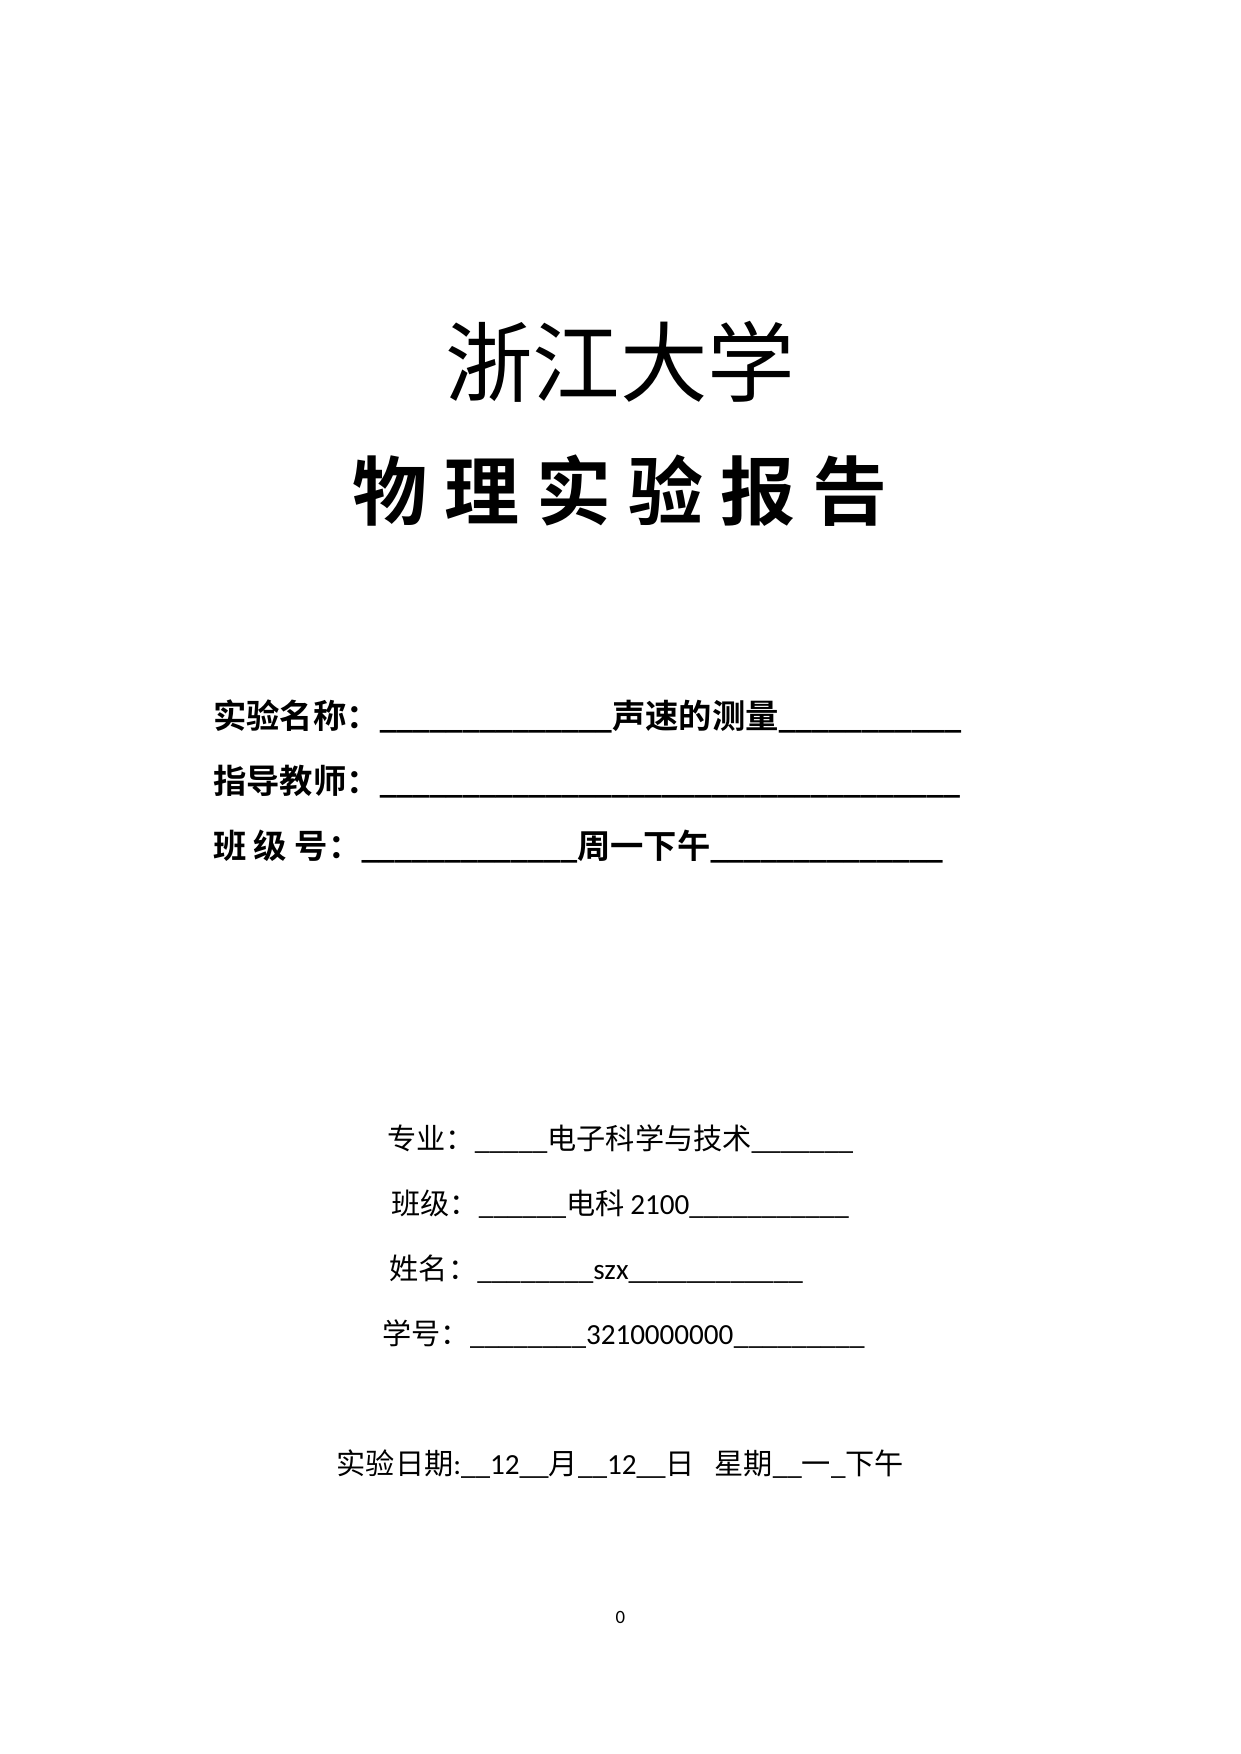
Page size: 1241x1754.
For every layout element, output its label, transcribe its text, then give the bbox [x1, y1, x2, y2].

text 实验日期:__12__月__12__日 星期__一_下午 [112, 1429, 1128, 1494]
text 班 级 号：_____________周一下午______________ [112, 812, 1128, 877]
text 专业：_____电子科学与技术_______ [112, 1104, 1128, 1169]
text 指导教师：___________________________________ [112, 747, 1128, 812]
text 姓名：________szx____________ [112, 1234, 1128, 1299]
text 实验名称：______________声速的测量___________ [112, 682, 1128, 747]
text 班级：______电科2100___________ [112, 1169, 1128, 1234]
text 浙江大学 [112, 292, 1128, 422]
text 物 理 实 验 报 告 [112, 422, 1128, 552]
text 学号：________3210000000_________ [112, 1299, 1128, 1364]
